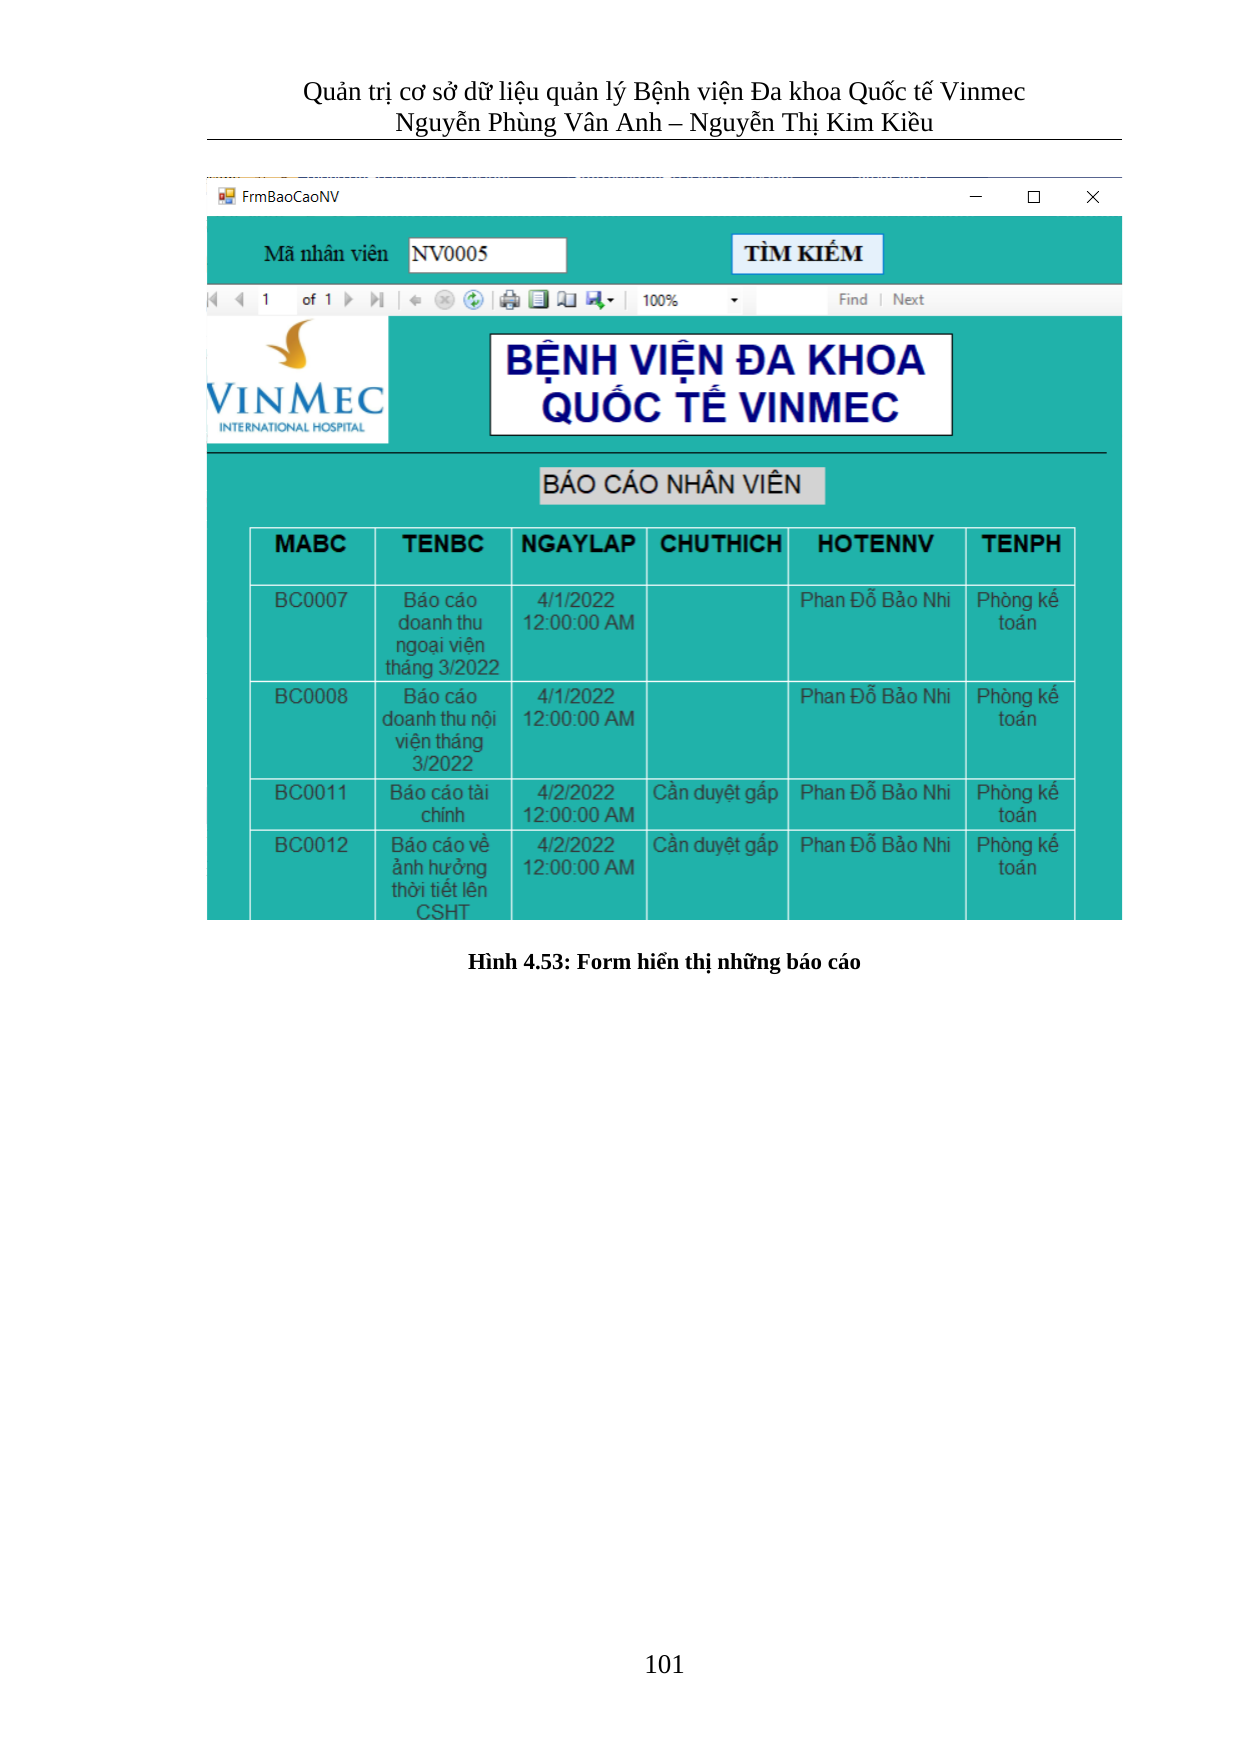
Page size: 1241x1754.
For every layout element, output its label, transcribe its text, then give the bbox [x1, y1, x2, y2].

picture [206, 177, 1123, 920]
